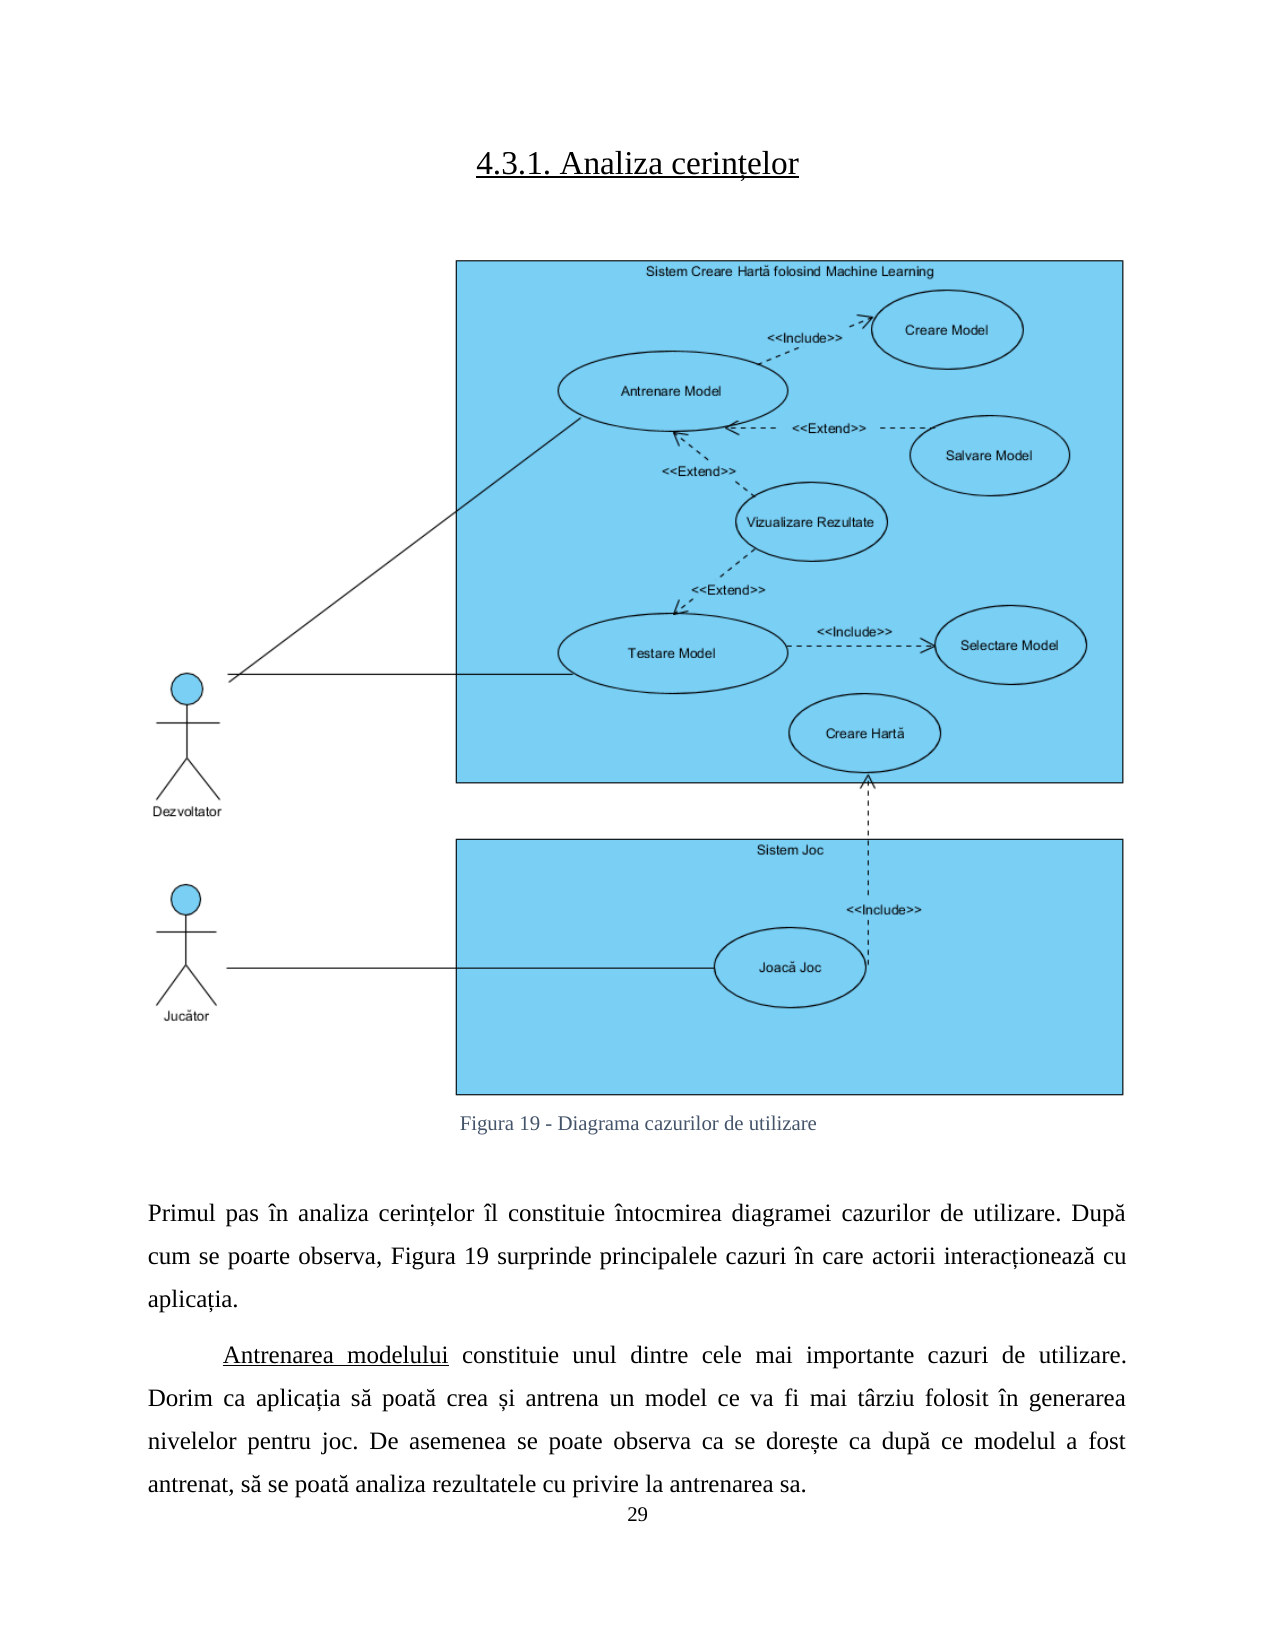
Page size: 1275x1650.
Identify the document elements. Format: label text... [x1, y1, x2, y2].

picture [148, 258, 1128, 1101]
text Antrenarea modelului constituie unul dintre cele mai importante cazuri de utilizare. Dorim ca aplicația să poată crea și antrena un model ce va fi mai târziu folosit în generarea nivelelor pentru joc. De asemenea se poate observa ca se dorește ca după ce modelul a fost antrenat, să se poată analiza rezultatele cu privire la antrenarea sa. [148, 1340, 1127, 1498]
text Primul pas în analiza cerințelor îl constituie întocmirea diagramei cazurilor de utilizare. După cum se poarte observa, Figura 19 surprinde principalele cazuri în care actorii interacționează cu aplicația. [148, 1198, 1127, 1313]
subtitle 4.3.1. Analiza cerințelor [148, 143, 1127, 181]
